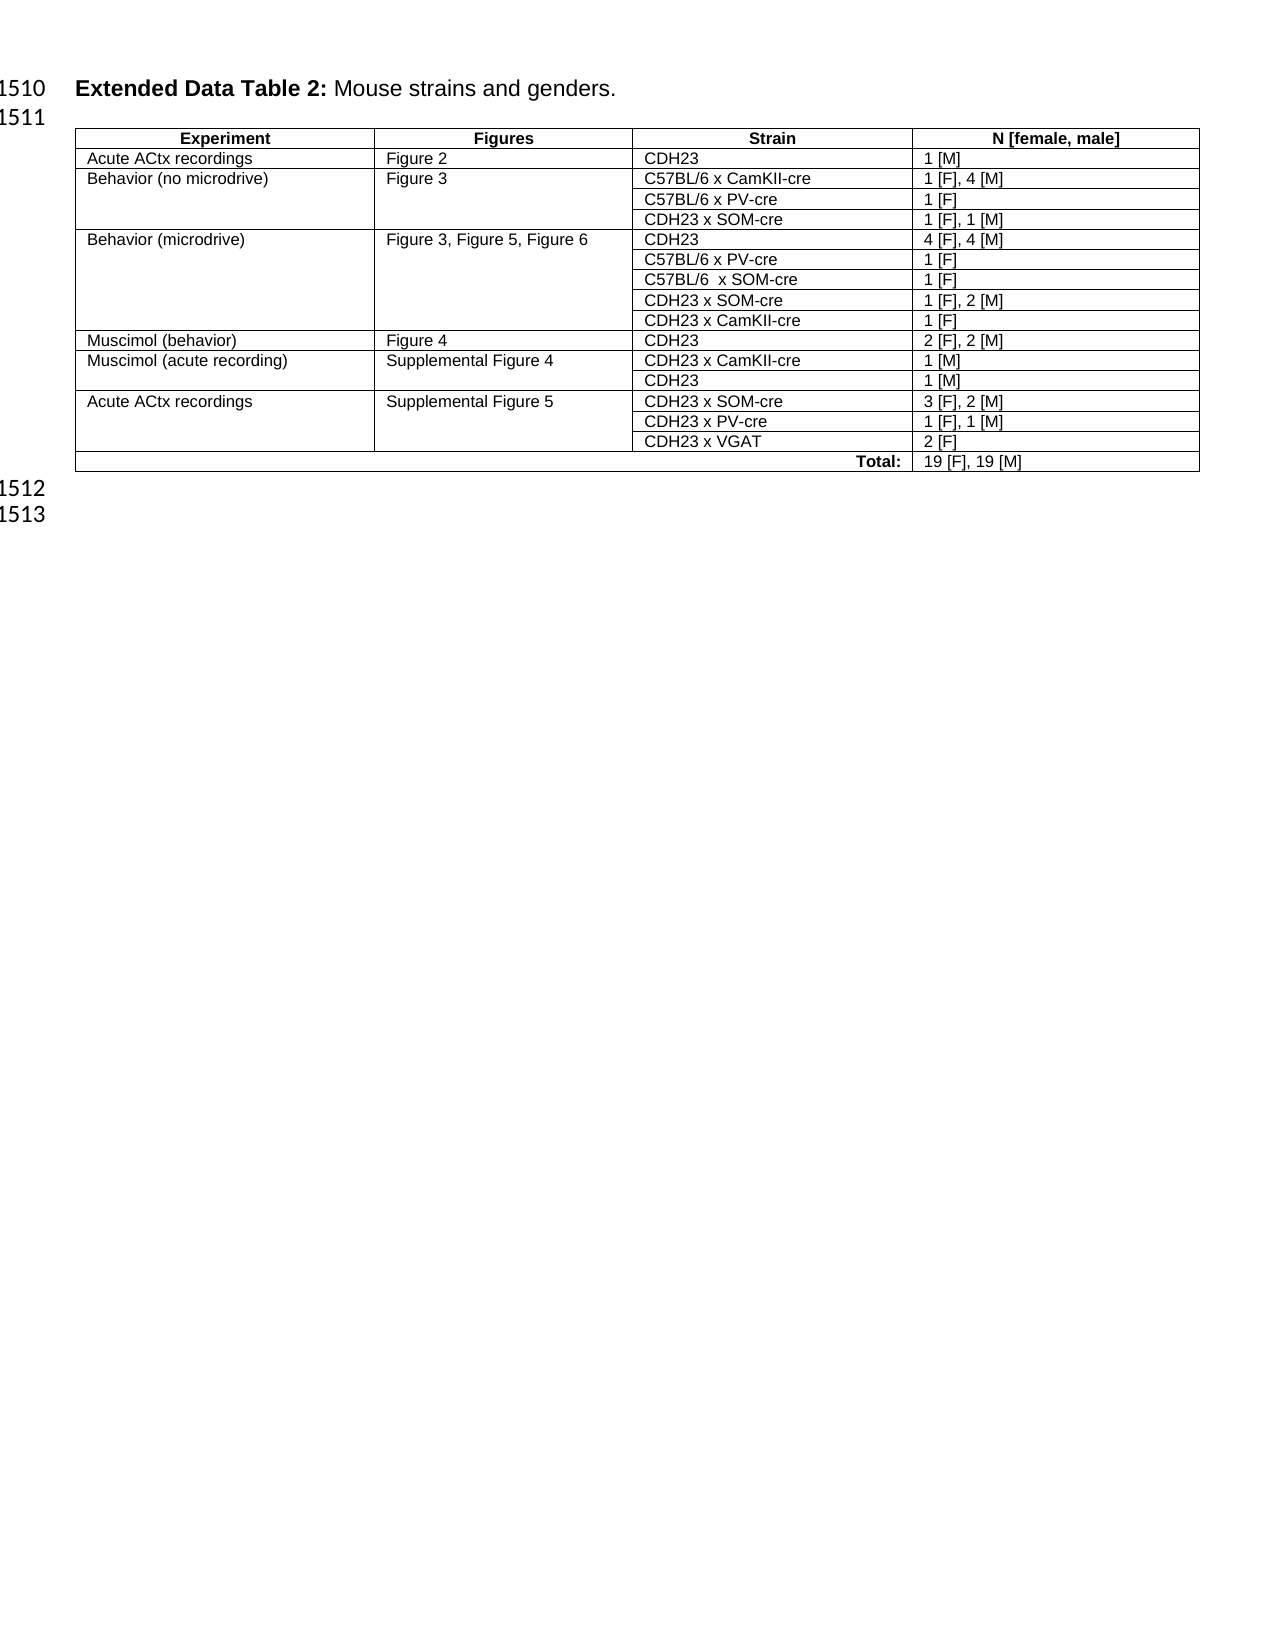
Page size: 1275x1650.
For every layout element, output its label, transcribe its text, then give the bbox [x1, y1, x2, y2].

table_cell 1 [F], 1 [M] [913, 412, 1199, 431]
table_cell 19 [F], 19 [M] [913, 452, 1199, 471]
table_cell CDH23 [633, 371, 912, 390]
table_cell 2 [F] [913, 432, 1199, 451]
text Extended Data Table 2: Mouse strains and genders. [75, 75, 1200, 101]
table_cell Behavior (no microdrive) [76, 169, 374, 229]
table_cell 1 [M] [913, 351, 1199, 370]
table_cell 3 [F], 2 [M] [913, 391, 1199, 411]
table_cell 1 [M] [913, 149, 1199, 168]
table_cell Supplemental Figure 5 [375, 391, 632, 451]
table_cell CDH23 x VGAT [633, 432, 912, 451]
table_cell C57BL/6 x PV-cre [633, 189, 912, 208]
table_header Experiment [76, 129, 374, 148]
table_cell 4 [F], 4 [M] [913, 230, 1199, 249]
table_cell 1 [F], 4 [M] [913, 169, 1199, 188]
table_cell Figure 4 [375, 331, 632, 350]
table_cell Figure 2 [375, 149, 632, 168]
table_cell C57BL/6 x SOM-cre [633, 270, 912, 289]
table_cell 1 [M] [913, 371, 1199, 390]
table_cell 1 [F], 1 [M] [913, 210, 1199, 229]
table_cell 1 [F] [913, 270, 1199, 289]
table_cell CDH23 x SOM-cre [633, 290, 912, 309]
table_cell CDH23 [633, 230, 912, 249]
table_cell Acute ACtx recordings [76, 391, 374, 451]
table_cell CDH23 x PV-cre [633, 412, 912, 431]
table_header N [female, male] [913, 129, 1199, 148]
table_cell CDH23 x SOM-cre [633, 210, 912, 229]
table_cell 1 [F] [913, 189, 1199, 208]
table_cell Behavior (microdrive) [76, 230, 374, 330]
table_cell Total: [76, 452, 912, 471]
table_cell 1 [F], 2 [M] [913, 290, 1199, 309]
table_cell 1 [F] [913, 311, 1199, 330]
table_cell Muscimol (acute recording) [76, 351, 374, 390]
table_cell Acute ACtx recordings [76, 149, 374, 168]
table_cell CDH23 x SOM-cre [633, 391, 912, 411]
table_header Strain [633, 129, 912, 148]
table_cell 2 [F], 2 [M] [913, 331, 1199, 350]
table_cell CDH23 [633, 149, 912, 168]
table_cell Figure 3 [375, 169, 632, 229]
table_cell C57BL/6 x PV-cre [633, 250, 912, 269]
table_cell Figure 3, Figure 5, Figure 6 [375, 230, 632, 330]
table_cell CDH23 [633, 331, 912, 350]
table_cell C57BL/6 x CamKII-cre [633, 169, 912, 188]
table_cell CDH23 x CamKII-cre [633, 351, 912, 370]
table_header Figures [375, 129, 632, 148]
table_cell CDH23 x CamKII-cre [633, 311, 912, 330]
table_cell Muscimol (behavior) [76, 331, 374, 350]
table_cell 1 [F] [913, 250, 1199, 269]
table_cell Supplemental Figure 4 [375, 351, 632, 390]
